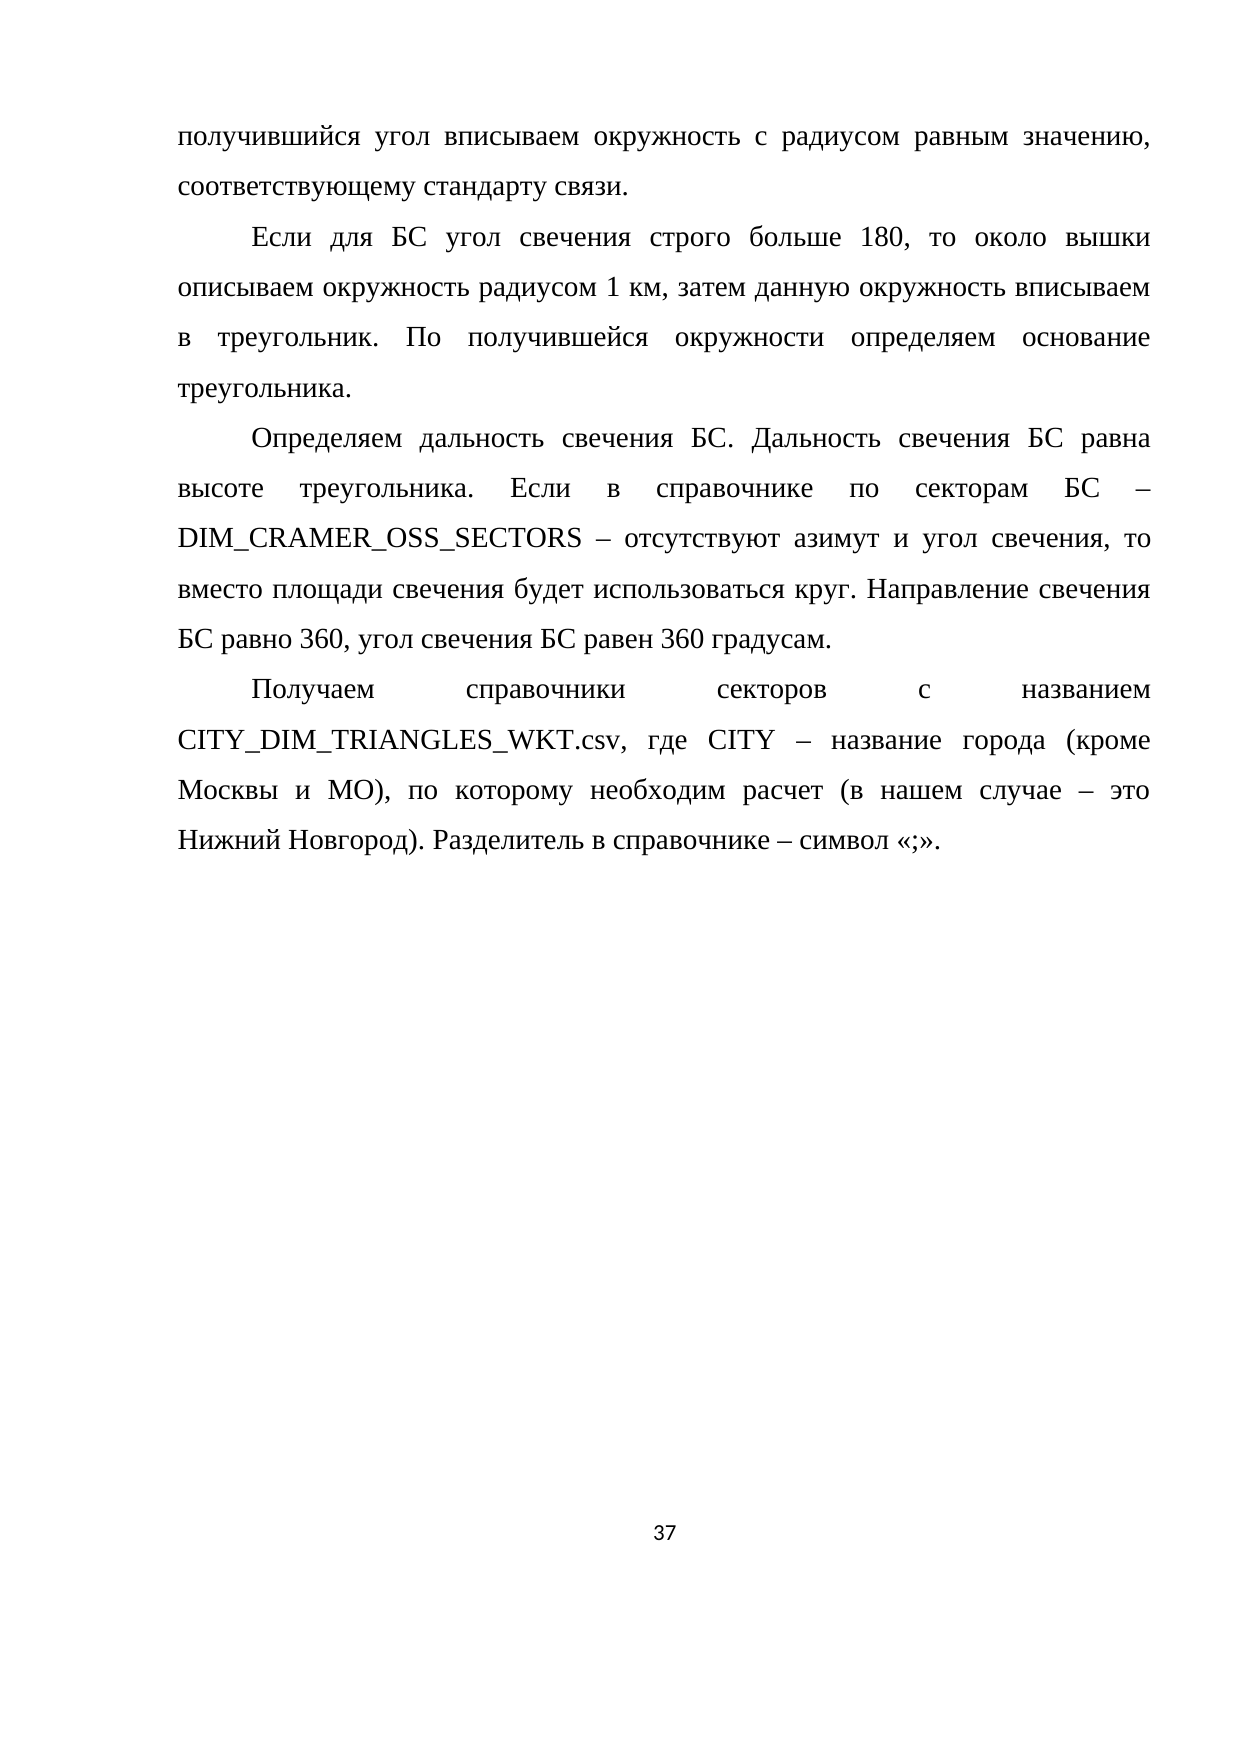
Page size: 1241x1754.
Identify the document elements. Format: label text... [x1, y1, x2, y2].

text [177, 118, 1152, 202]
text Получаем справочники секторов с названием CITY_DIM_TRIANGLES_WKT.csv, где CITY – название города (кроме Москвы и МО), по которому необходим расчет (в нашем случае – это Нижний Новгород). Разделитель в справочнике – символ «;». [177, 672, 1152, 856]
text Определяем дальность свечения БС. Дальность свечения БС равна высоте треугольника. Если в справочнике по секторам БС – DIM_CRAMER_OSS_SECTORS – отсутствуют азимут и угол свечения, то вместо площади свечения будет использоваться круг. Направление свечения БС равно 360, угол свечения БС равен 360 градусам. [177, 420, 1152, 655]
text Если для БС угол свечения строго больше 180, то около вышки описываем окружность радиусом 1 км, затем данную окружность вписываем в треугольник. По получившейся окружности определяем основание треугольника. [177, 219, 1152, 403]
